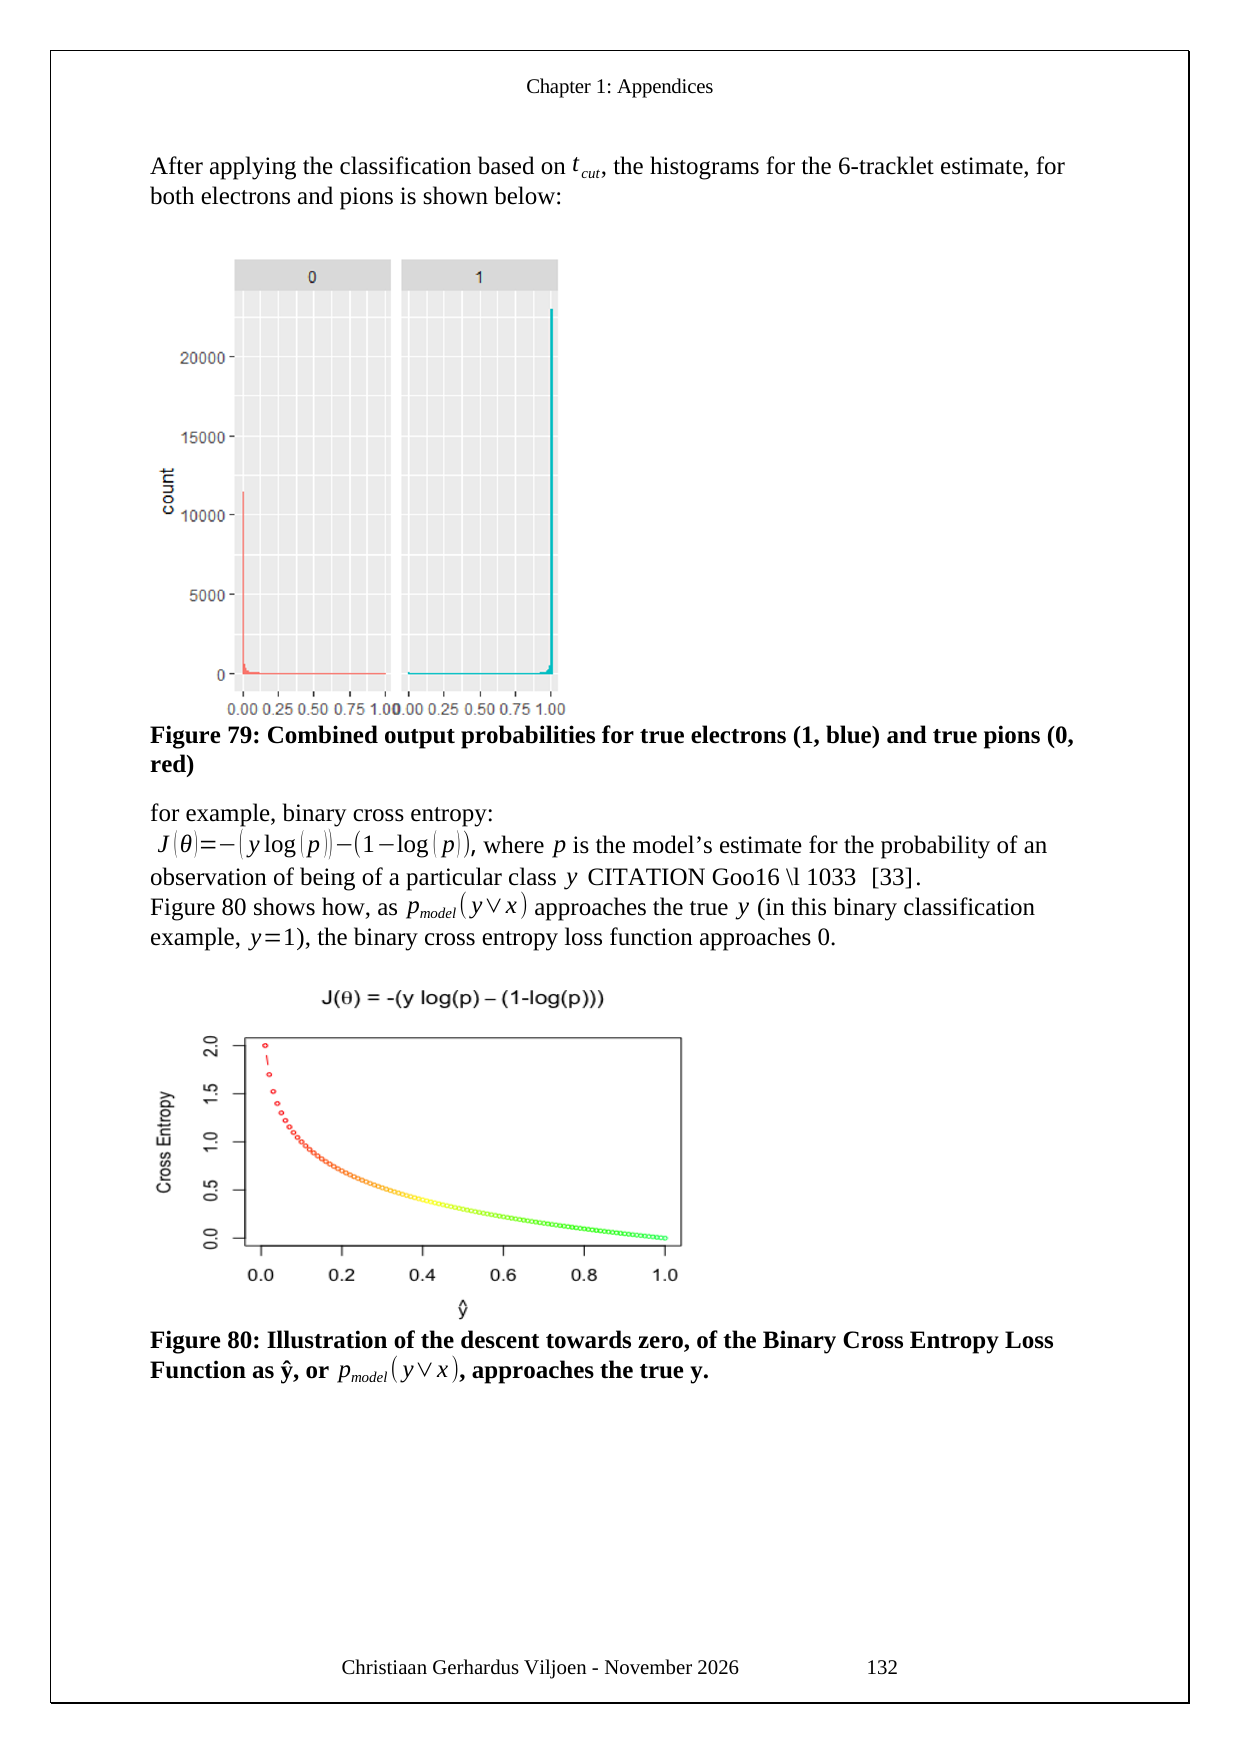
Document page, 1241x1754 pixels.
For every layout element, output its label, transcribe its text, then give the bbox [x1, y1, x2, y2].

text After applying the classification based on , the histograms for the 6-tracklet estimate, for both electrons and pions is shown below: [150, 150, 1089, 210]
picture [150, 980, 695, 1326]
text for example, binary cross entropy: [150, 798, 1089, 827]
text , where is the model’s estimate for the probability of an observation of being of a particular class . [150, 827, 1089, 891]
picture [150, 238, 584, 720]
